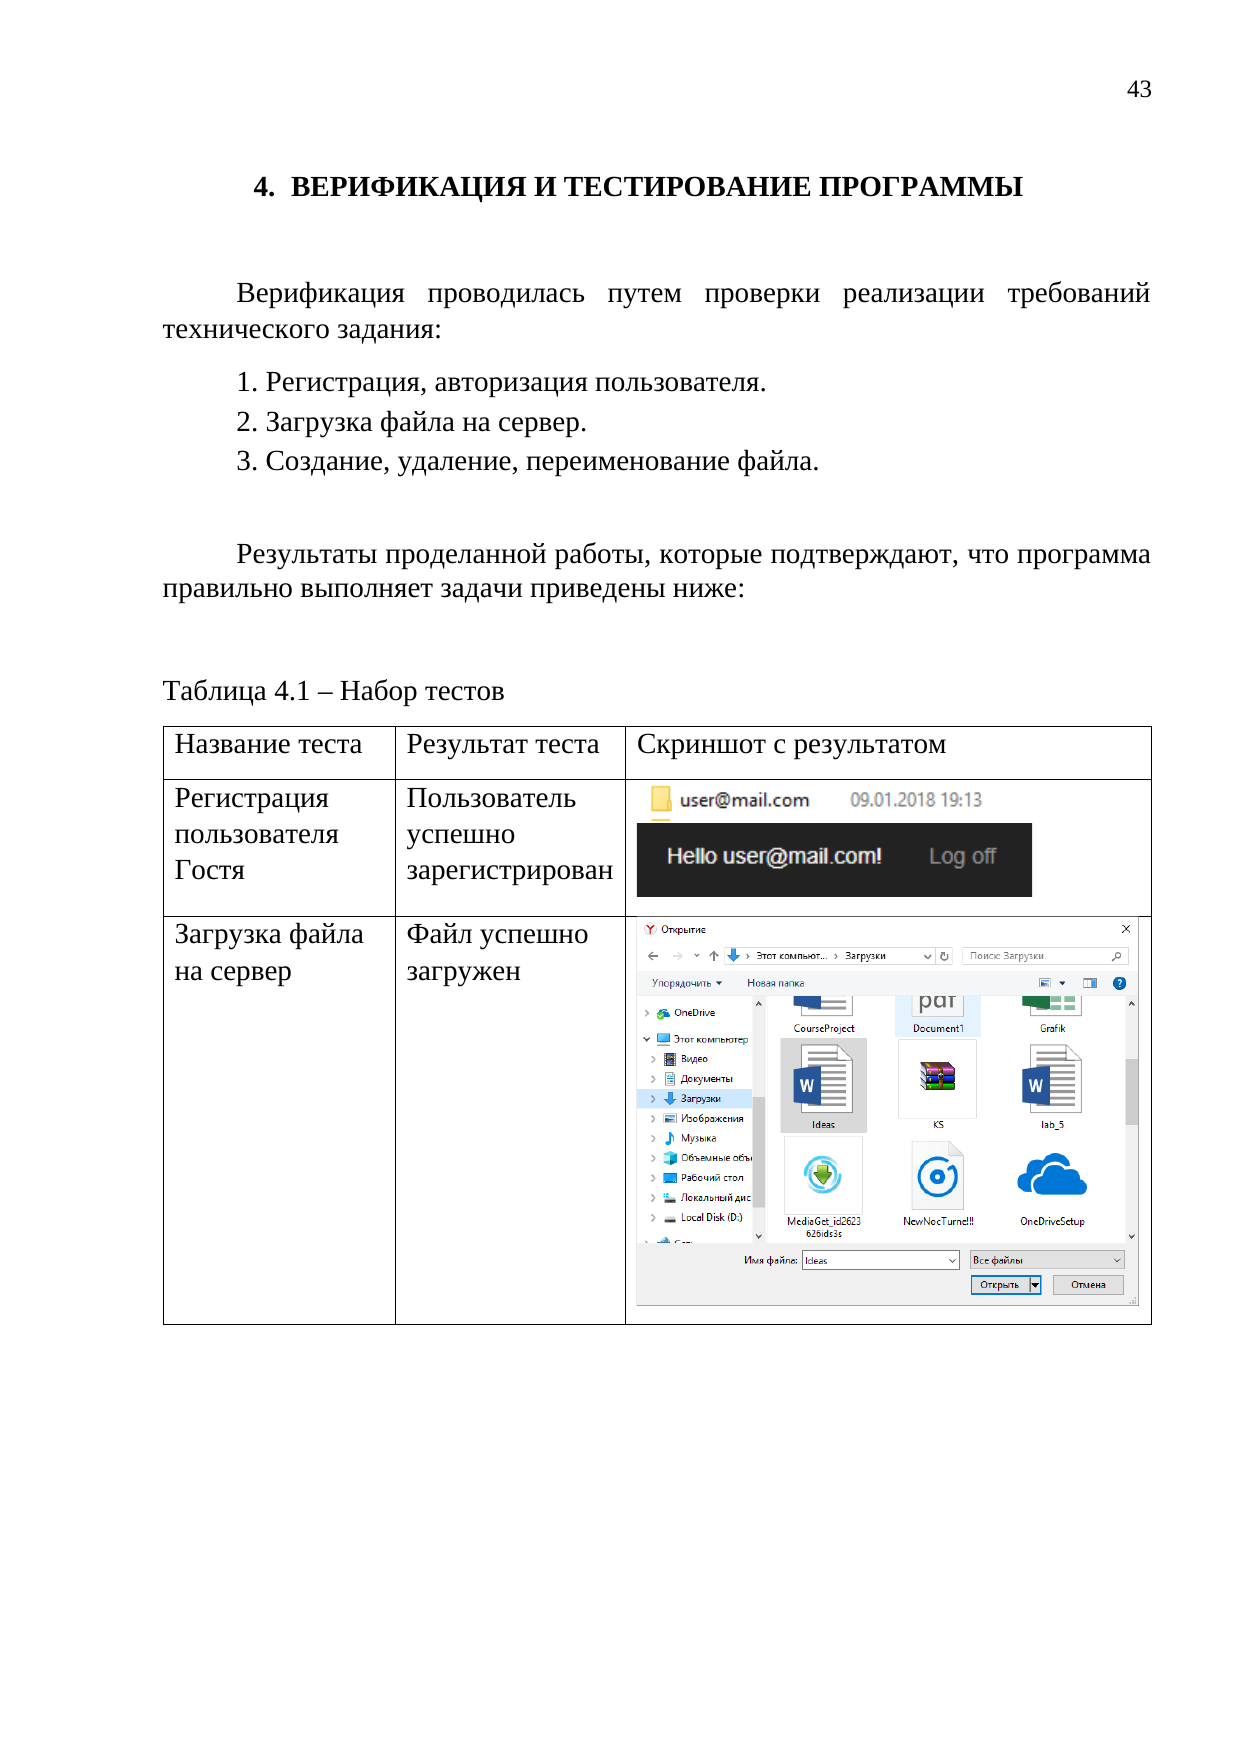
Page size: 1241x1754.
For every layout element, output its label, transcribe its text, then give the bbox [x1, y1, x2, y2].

table_header Название теста [164, 727, 395, 779]
table_cell Пользователь успешно зарегистрирован [396, 780, 625, 916]
text Таблица 4.1 – Набор тестов [162, 673, 1152, 706]
picture [636, 780, 995, 821]
table_header Скриншот с результатом [626, 727, 1151, 779]
text Результаты проделанной работы, которые подтверждают, что программа правильно выполняет задачи приведены ниже: [162, 536, 1152, 603]
text 3. Создание, удаление, переименование файла. [162, 443, 1152, 477]
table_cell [164, 917, 395, 1324]
table_cell [626, 917, 1151, 1324]
text 2. Загрузка файла на сервер. [162, 404, 1152, 437]
list ВЕРИФИКАЦИЯ И ТЕСТИРОВАНИЕ ПРОГРАММЫ [125, 169, 1152, 203]
picture [636, 916, 1139, 1306]
text 1. Регистрация, авторизация пользователя. [162, 364, 1152, 397]
table_cell [626, 780, 1151, 916]
table_header Результат теста [396, 727, 625, 779]
table_cell Регистрация пользователя Гостя [164, 780, 395, 916]
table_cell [396, 917, 625, 1324]
picture [636, 823, 1033, 897]
text Верификация проводилась путем проверки реализации требований технического задания: [162, 275, 1152, 344]
